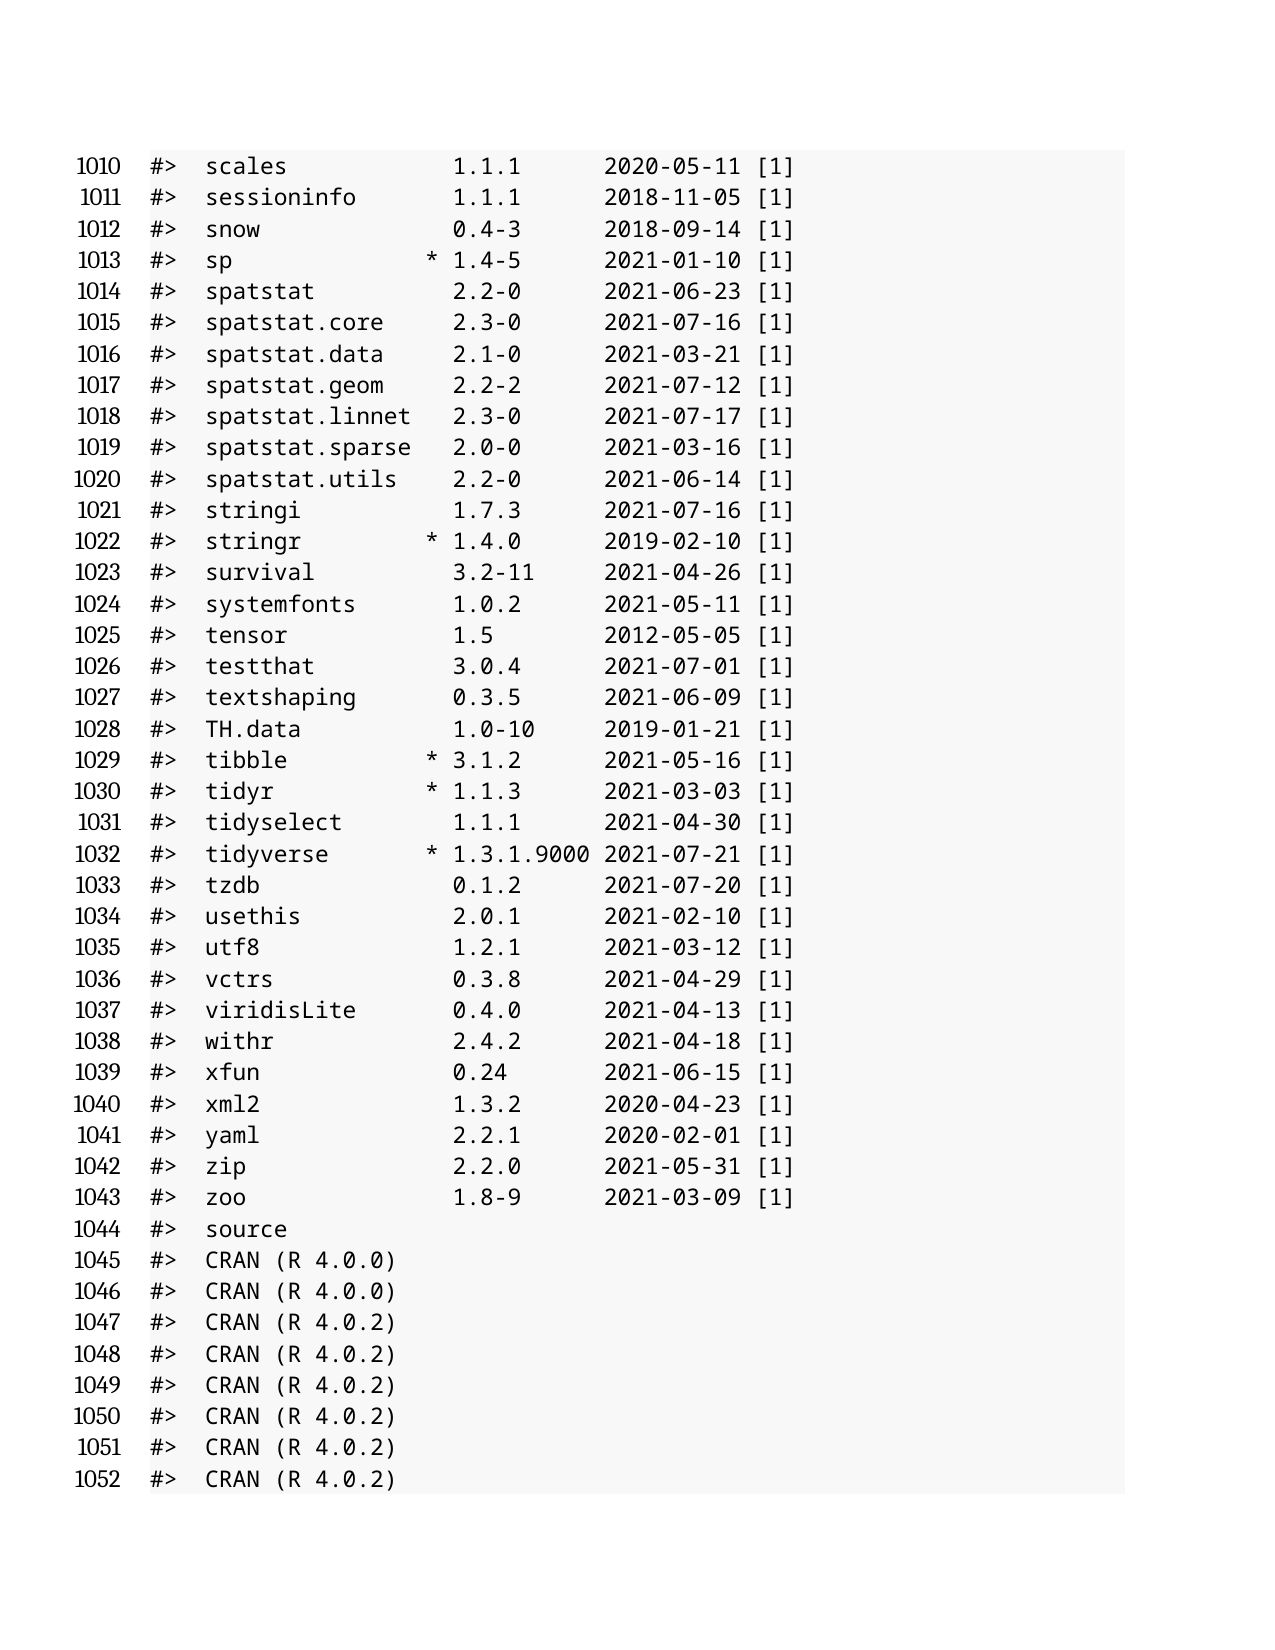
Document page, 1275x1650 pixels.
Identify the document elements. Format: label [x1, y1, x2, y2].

text [150, 150, 1125, 1494]
